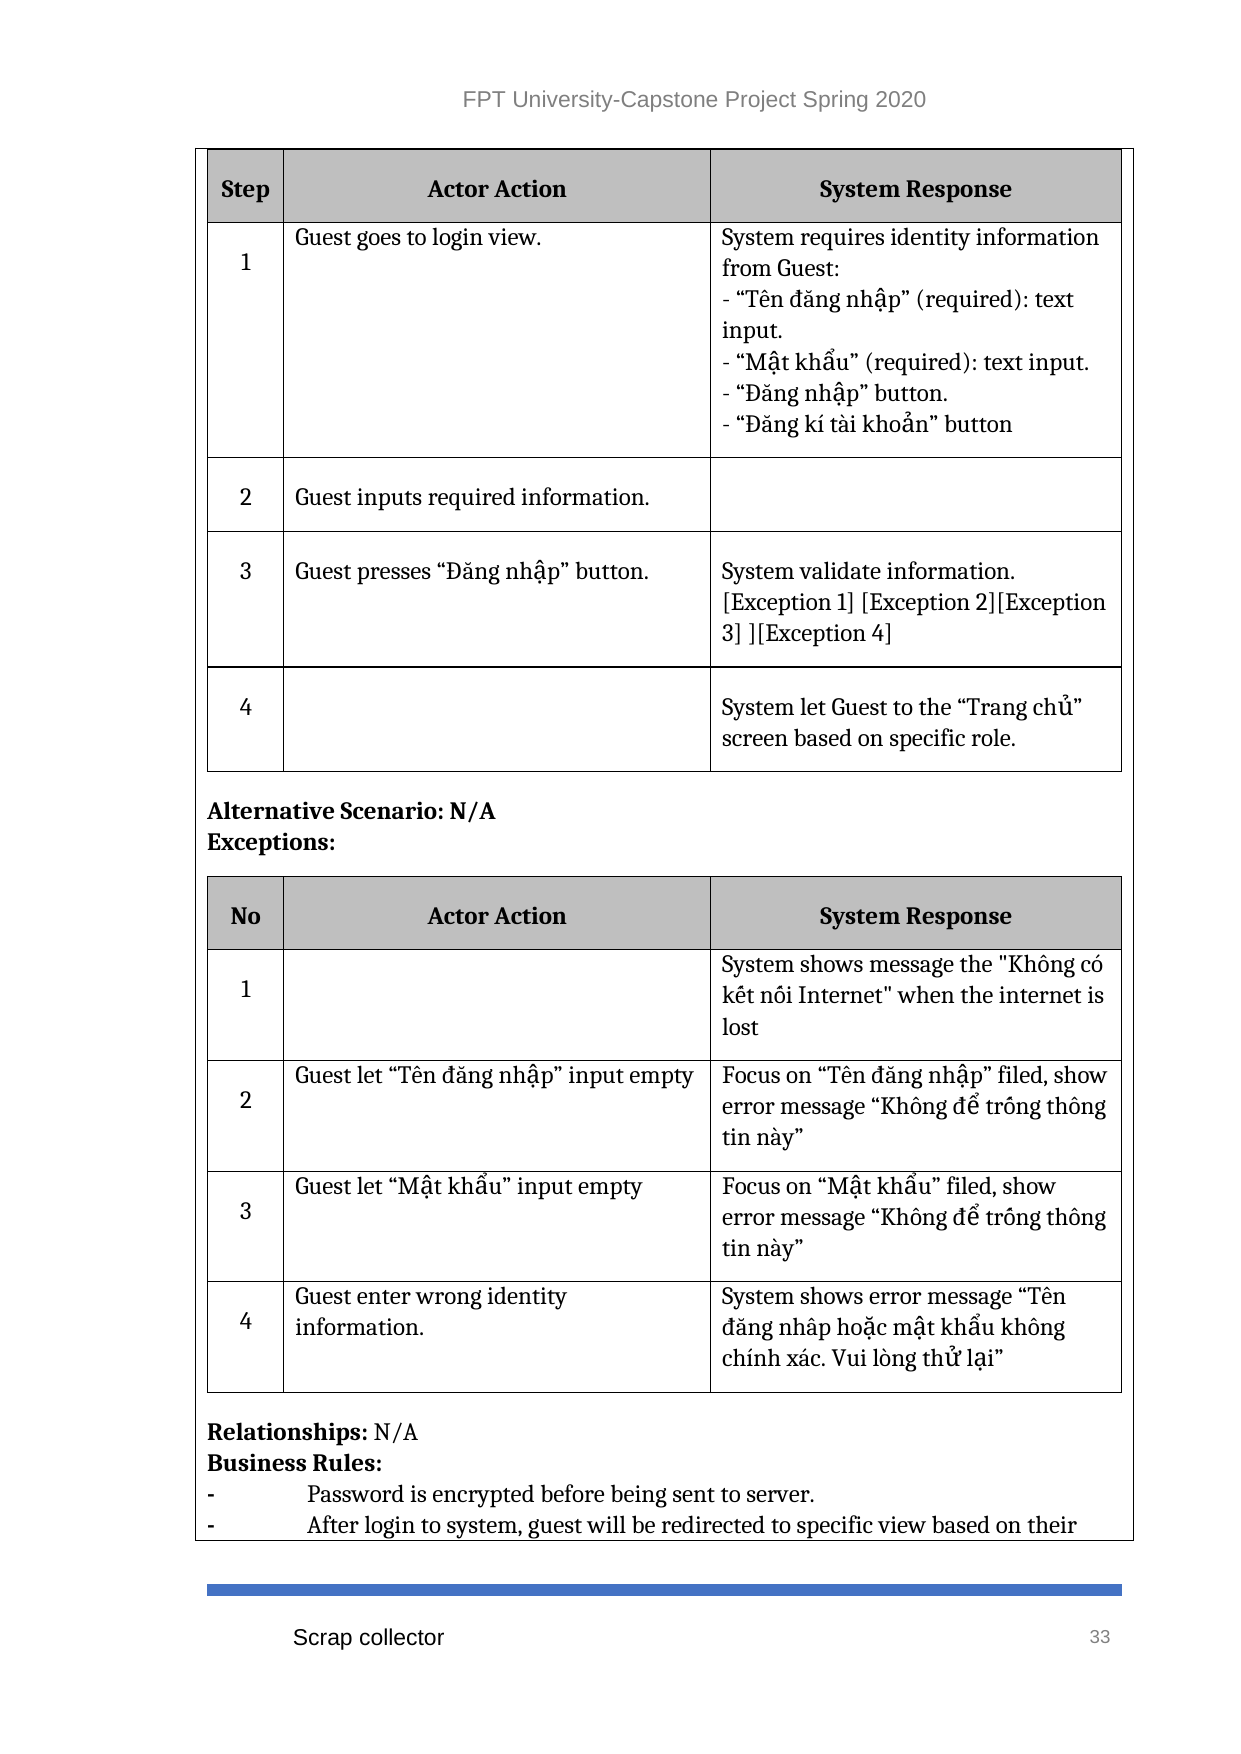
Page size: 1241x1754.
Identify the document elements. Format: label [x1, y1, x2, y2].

table_cell [196, 149, 1133, 1540]
